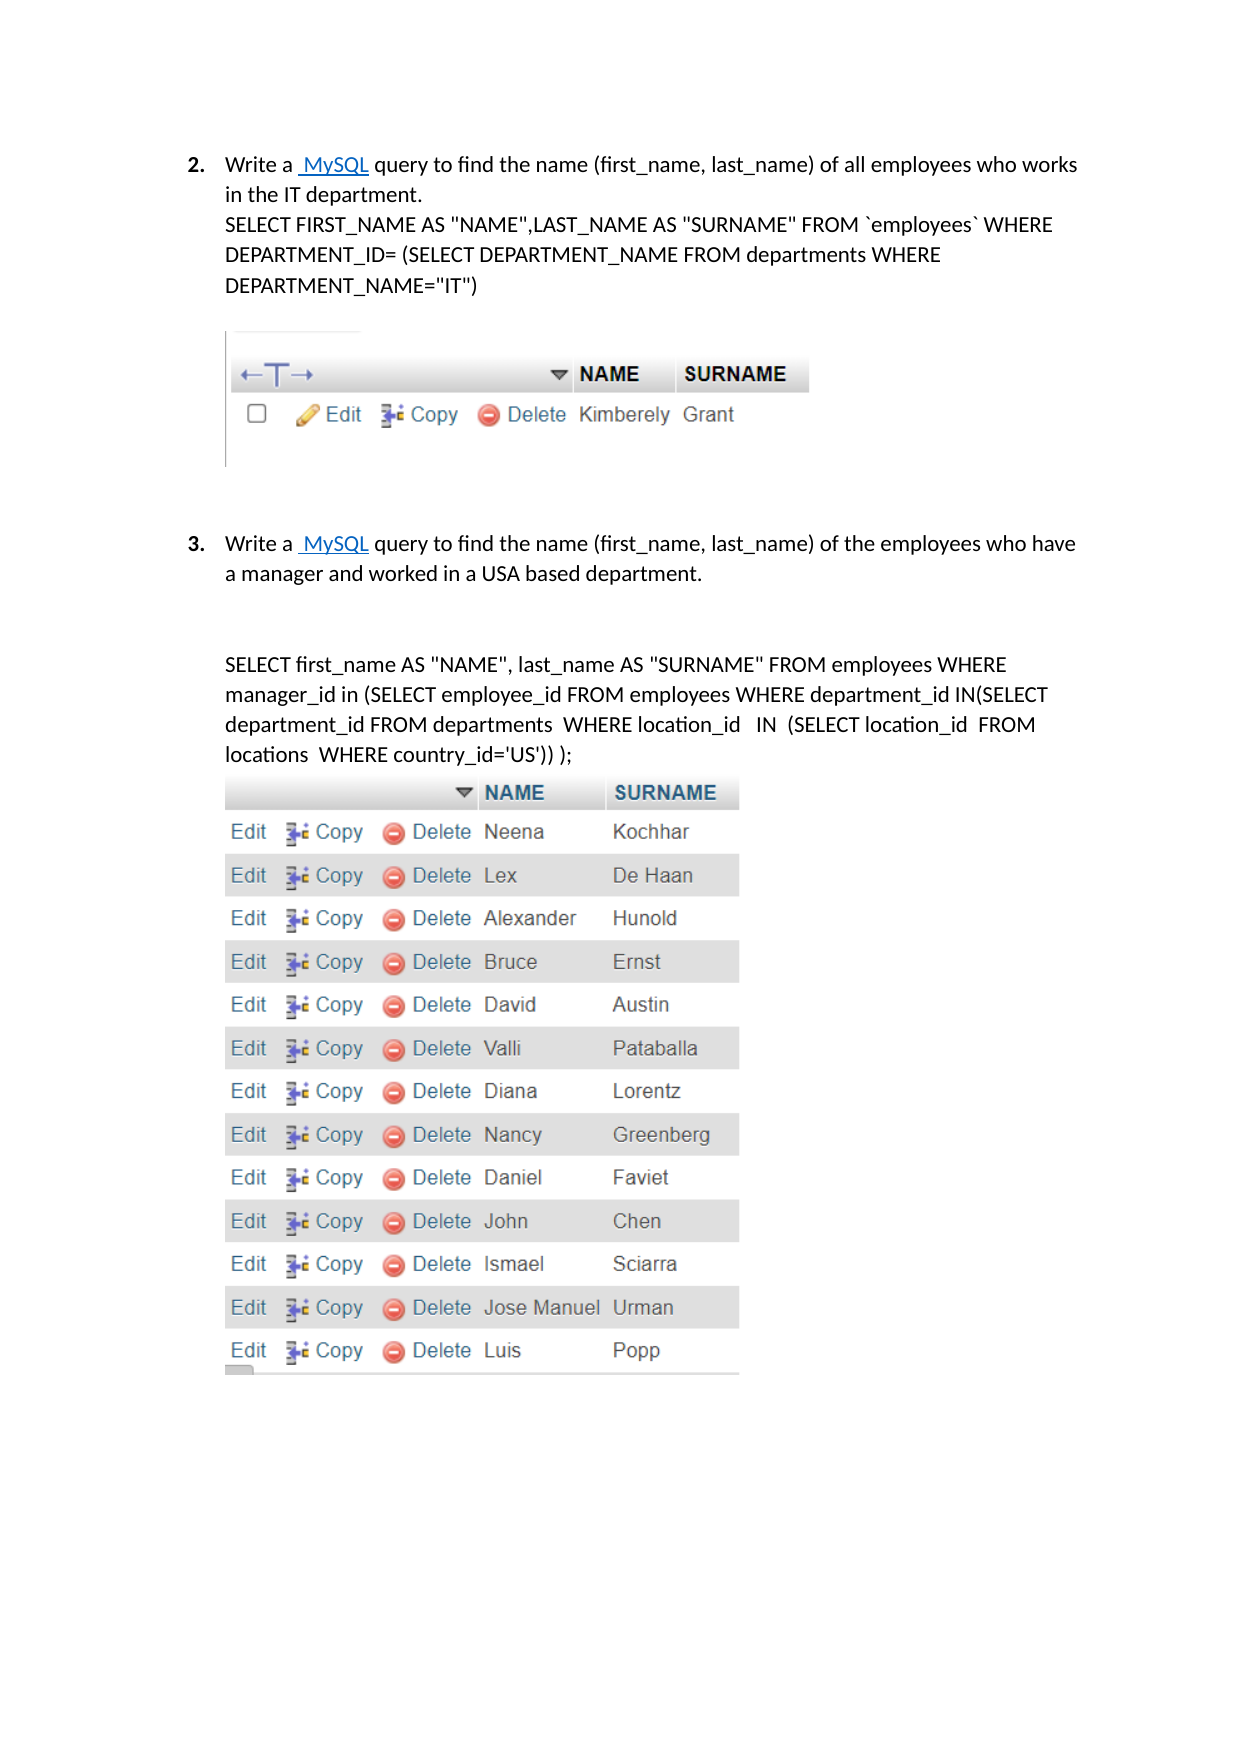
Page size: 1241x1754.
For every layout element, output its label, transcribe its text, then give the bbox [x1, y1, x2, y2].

list Write a MySQL query to find the name (first_name, last_name) of the employees who have a manager and worked in a USA based department. [187, 529, 1090, 587]
list Write a MySQL query to find the name (first_name, last_name) of all employees who works in the IT department. [187, 150, 1090, 208]
picture [225, 331, 848, 467]
picture [225, 770, 847, 1375]
list SELECT FIRST_NAME AS "NAME",LAST_NAME AS "SURNAME" FROM `employees` WHERE DEPARTMENT_ID= (SELECT DEPARTMENT_NAME FROM departments WHERE DEPARTMENT_NAME="IT") [225, 210, 1090, 299]
list SELECT first_name AS "NAME", last_name AS "SURNAME" FROM employees WHERE manager_id in (SELECT employee_id FROM employees WHERE department_id IN(SELECT department_id FROM departments WHERE location_id IN (SELECT location_id FROM locations WHERE country_id='US')) ); [225, 650, 1090, 768]
